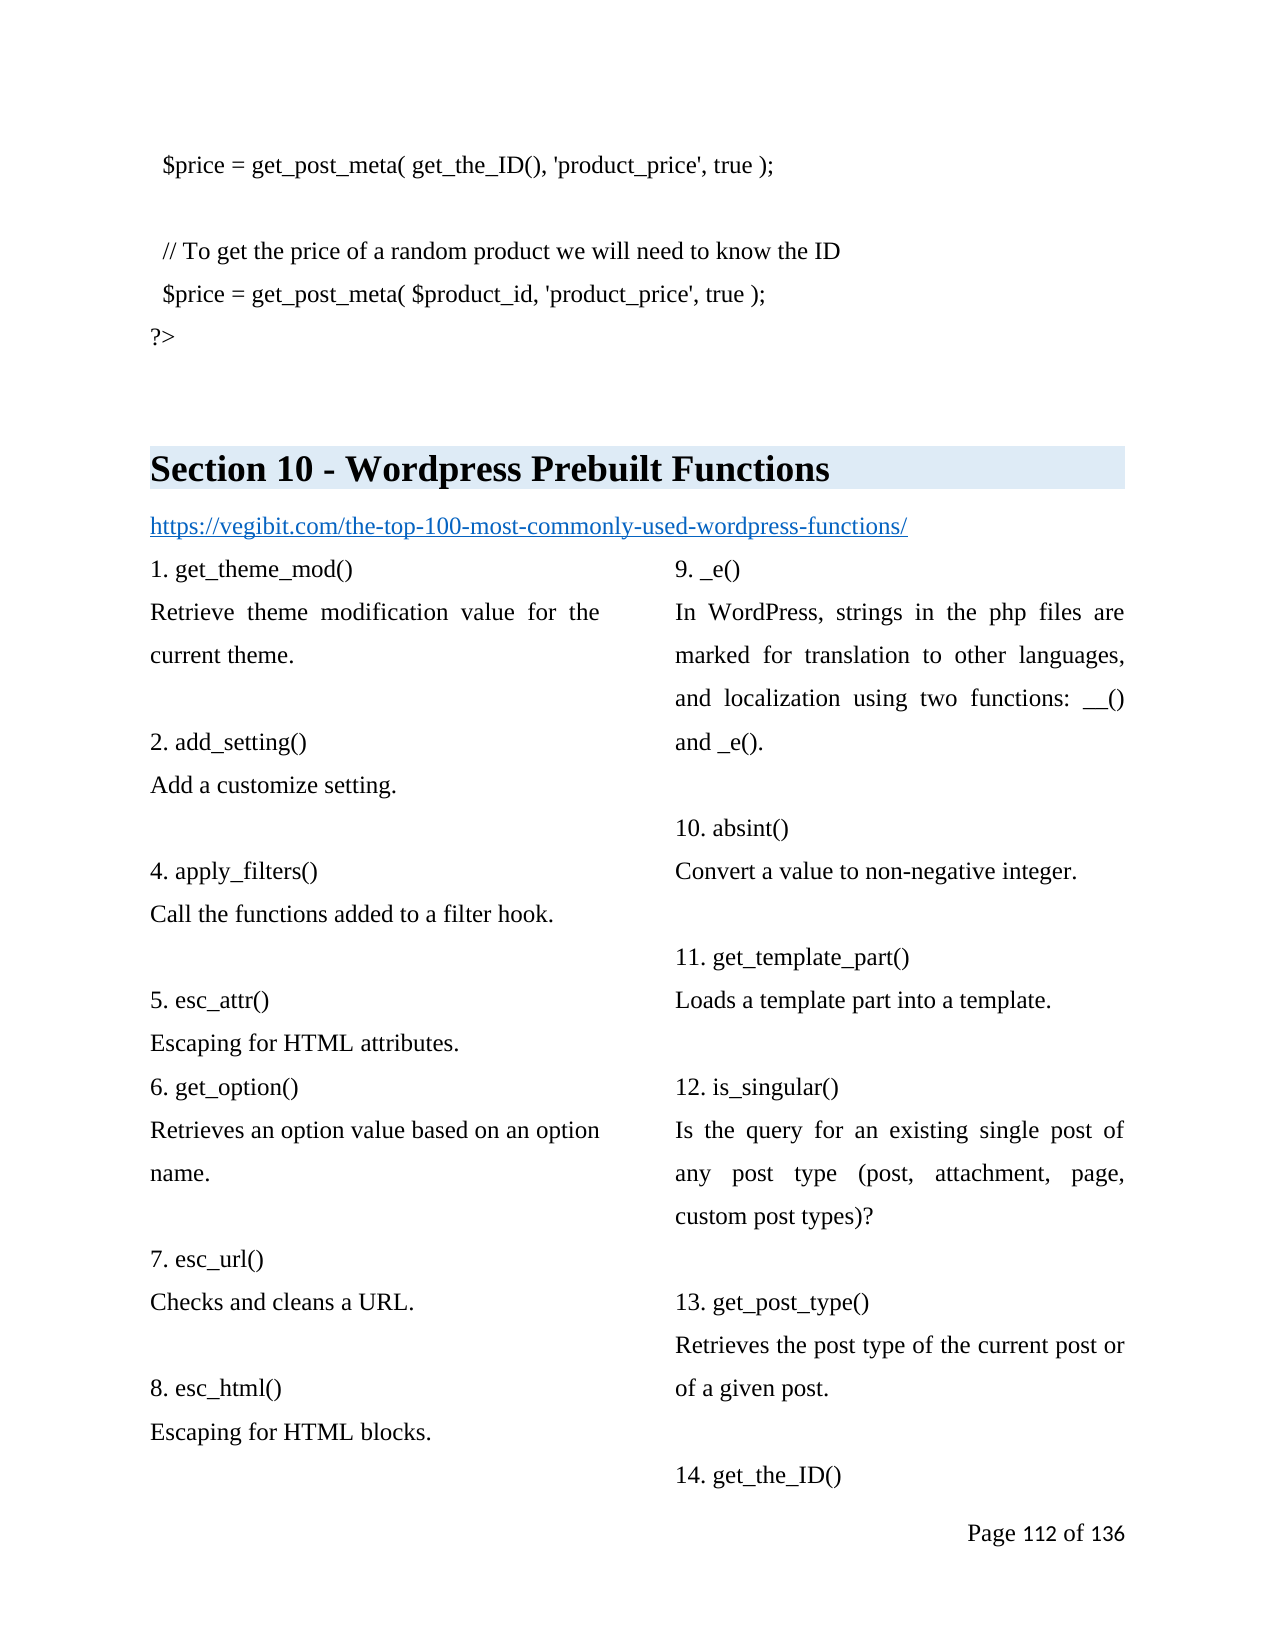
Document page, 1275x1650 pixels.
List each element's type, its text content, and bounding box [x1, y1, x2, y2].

text Convert a value to non-negative integer. [675, 856, 1125, 885]
text 4. apply_filters() [150, 856, 600, 885]
text $price = get_post_meta( $product_id, 'product_price', true ); [150, 279, 1125, 308]
text 1. get_theme_mod() [150, 554, 600, 583]
text Escaping for HTML attributes. [150, 1028, 600, 1057]
text ?> [150, 322, 1125, 351]
text $price = get_post_meta( get_the_ID(), 'product_price', true ); [150, 150, 1125, 179]
text In WordPress, strings in the php files are marked for translation to other languages, and localization using two functions: __() and _e(). [675, 597, 1125, 755]
text 10. absint() [675, 813, 1125, 842]
subtitle Section 10 - Wordpress Prebuilt Functions [150, 446, 1125, 489]
text Retrieves the post type of the current post or of a given post. [675, 1330, 1125, 1402]
text Is the query for an existing single post of any post type (post, attachment, page, custom post types)? [675, 1115, 1125, 1230]
text // To get the price of a random product we will need to know the ID [150, 236, 1125, 265]
text 2. add_setting() [150, 727, 600, 755]
text Escaping for HTML blocks. [150, 1417, 600, 1445]
text Retrieves an option value based on an option name. [150, 1115, 600, 1187]
text 14. get_the_ID() [675, 1460, 1125, 1488]
text 11. get_template_part() [675, 942, 1125, 971]
text 7. esc_url() [150, 1244, 600, 1273]
text 8. esc_html() [150, 1373, 600, 1402]
text 13. get_post_type() [675, 1287, 1125, 1316]
text Loads a template part into a template. [675, 985, 1125, 1014]
text Retrieve theme modification value for the current theme. [150, 597, 600, 669]
text 12. is_singular() [675, 1072, 1125, 1100]
text Checks and cleans a URL. [150, 1287, 600, 1316]
text 6. get_option() [150, 1072, 600, 1100]
text https://vegibit.com/the-top-100-most-commonly-used-wordpress-functions/ [150, 511, 1125, 540]
text 5. esc_attr() [150, 985, 600, 1014]
text 9. _e() [675, 554, 1125, 583]
text Call the functions added to a filter hook. [150, 899, 600, 928]
text Add a customize setting. [150, 770, 600, 798]
